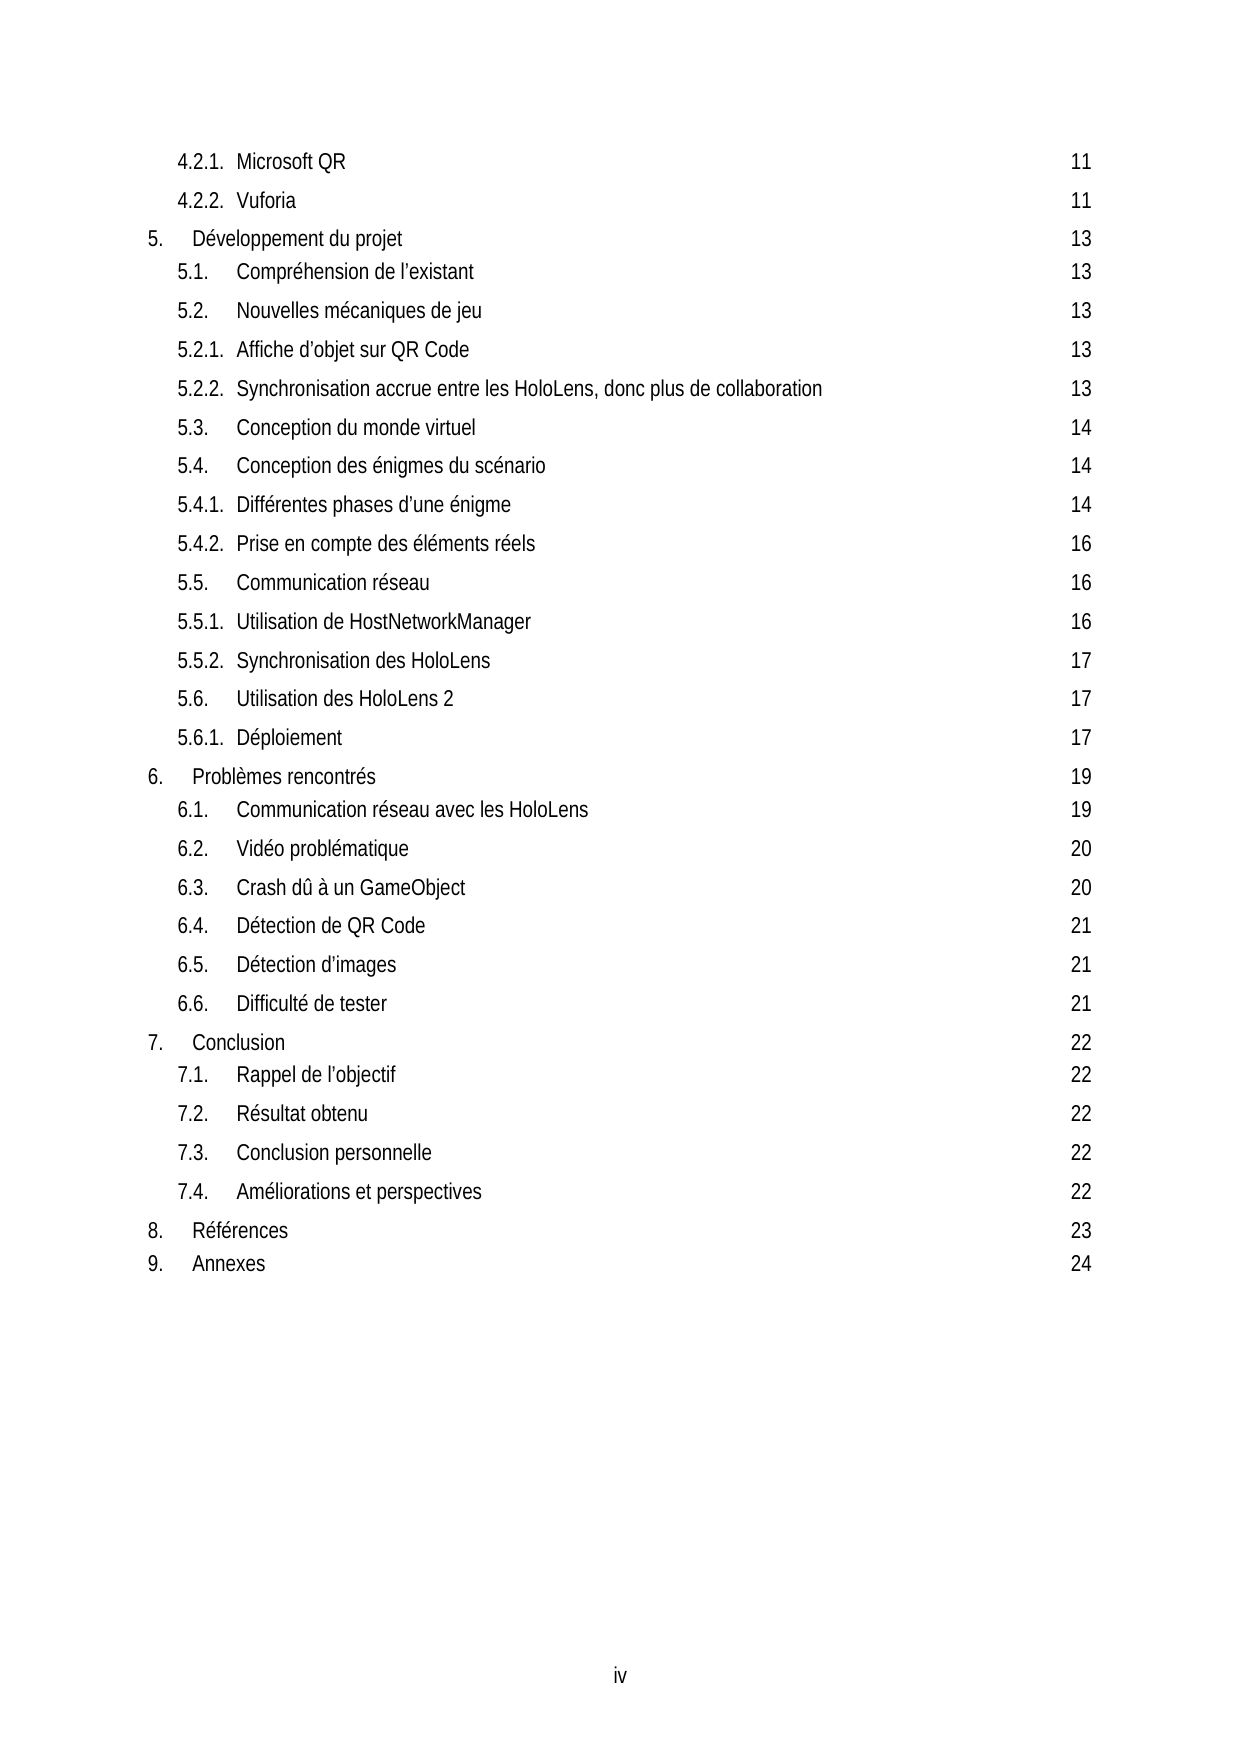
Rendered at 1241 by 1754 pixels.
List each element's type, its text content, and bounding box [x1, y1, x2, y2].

text 6.4. Détection de QR Code 21 [177, 912, 1092, 939]
text 5.6. Utilisation des HoloLens 2 17 [177, 685, 1092, 712]
text 5.5.1. Utilisation de HostNetworkManager 16 [177, 608, 1092, 634]
text 5.5. Communication réseau 16 [177, 569, 1092, 595]
text 6. Problèmes rencontrés 19 [148, 763, 1092, 789]
text 5.2.1. Affiche d’objet sur QR Code 13 [177, 336, 1092, 362]
text 4.2.1. Microsoft QR 11 [177, 148, 1092, 174]
text 5.5.2. Synchronisation des HoloLens 17 [177, 647, 1092, 673]
text 4.2.2. Vuforia 11 [177, 187, 1092, 213]
text 6.5. Détection d’images 21 [177, 951, 1092, 977]
text 9. Annexes 24 [148, 1249, 1092, 1276]
text 5.3. Conception du monde virtuel 14 [177, 413, 1092, 440]
text 7.4. Améliorations et perspectives 22 [177, 1178, 1092, 1204]
text 6.3. Crash dû à un GameObject 20 [177, 873, 1092, 900]
text 5. Développement du projet 13 [148, 225, 1092, 252]
text 5.1. Compréhension de l’existant 13 [177, 258, 1092, 284]
text 7.1. Rappel de l’objectif 22 [177, 1061, 1092, 1088]
text 6.1. Communication réseau avec les HoloLens 19 [177, 796, 1092, 822]
text 5.4.2. Prise en compte des éléments réels 16 [177, 530, 1092, 556]
text 7.2. Résultat obtenu 22 [177, 1100, 1092, 1127]
text 7.3. Conclusion personnelle 22 [177, 1139, 1092, 1166]
text 8. Références 23 [148, 1217, 1092, 1243]
text 5.4. Conception des énigmes du scénario 14 [177, 452, 1092, 479]
text 5.2. Nouvelles mécaniques de jeu 13 [177, 297, 1092, 323]
text 5.6.1. Déploiement 17 [177, 724, 1092, 751]
text 5.4.1. Différentes phases d’une énigme 14 [177, 491, 1092, 517]
text 6.2. Vidéo problématique 20 [177, 834, 1092, 861]
text 5.2.2. Synchronisation accrue entre les HoloLens, donc plus de collaboration 13 [177, 374, 1092, 401]
text 6.6. Difficulté de tester 21 [177, 990, 1092, 1016]
text 7. Conclusion 22 [148, 1029, 1092, 1055]
